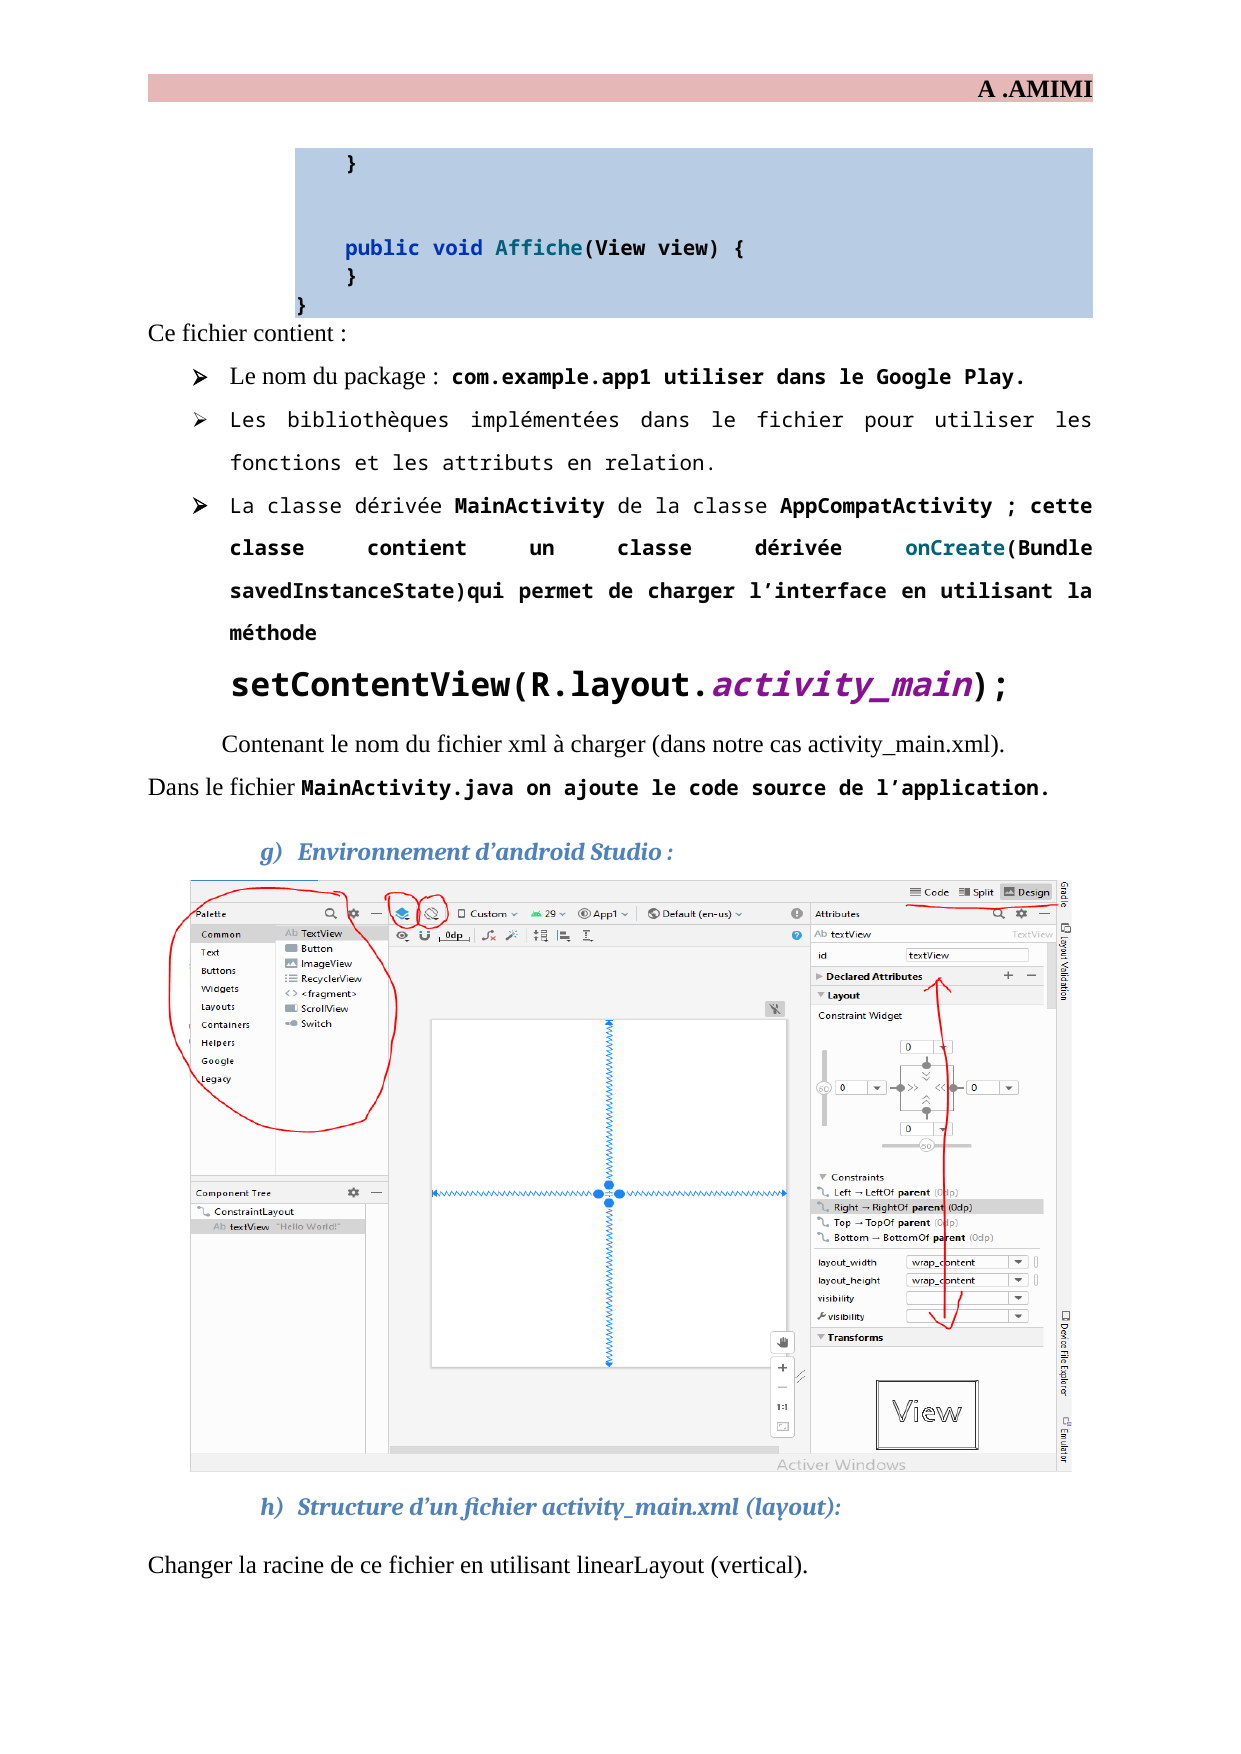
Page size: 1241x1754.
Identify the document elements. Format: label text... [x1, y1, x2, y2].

list Les bibliothèques implémentées dans le fichier pour utiliser les fonctions et les attributs en relation. [192, 406, 1093, 477]
text Changer la racine de ce fichier en utilisant linearLayout (vertical). [148, 1550, 1093, 1579]
list La classe dérivée MainActivity de la classe AppCompatActivity ; cette classe contient un classe dérivée onCreate(Bundle savedInstanceState)qui permet de charger l’interface en utilisant la méthode [192, 491, 1093, 647]
subtitle Structure d’un fichier activity_main.xml (layout): [260, 1492, 1093, 1521]
text setContentView(R.layout.activity_main); [148, 661, 1093, 707]
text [295, 148, 1093, 318]
text Ce fichier contient : [148, 318, 1093, 347]
picture [168, 880, 1072, 1472]
text Contenant le nom du fichier xml à charger (dans notre cas activity_main.xml). [148, 729, 1093, 758]
subtitle Environnement d’android Studio : [260, 837, 1093, 866]
list Le nom du package : com.example.app1 utiliser dans le Google Play. [192, 361, 1093, 391]
text Dans le fichier MainActivity.java on ajoute le code source de l’application. [148, 772, 1093, 802]
